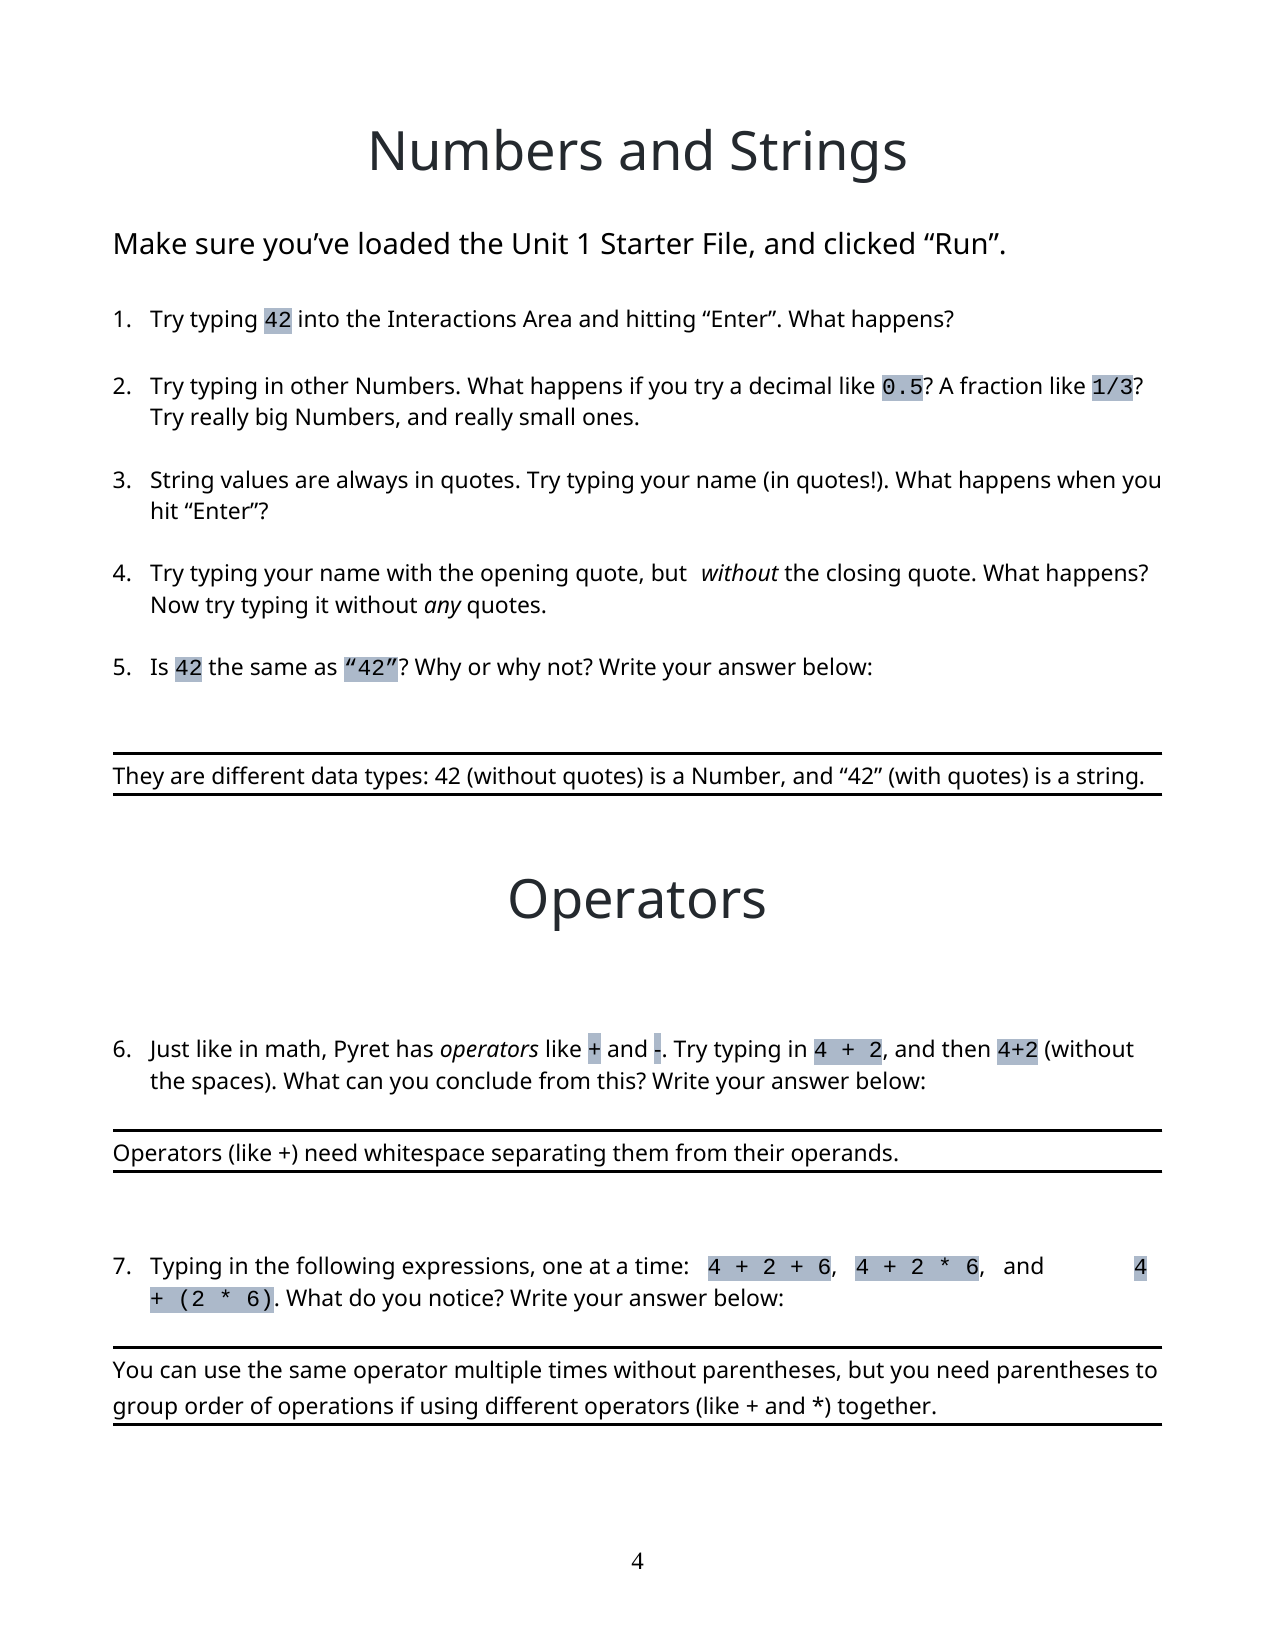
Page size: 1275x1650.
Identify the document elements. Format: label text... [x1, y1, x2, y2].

list Try typing in other Numbers. What happens if you try a decimal like 0.5? A fraction like 1/3? Try really big Numbers, and really small ones. [112, 370, 1162, 432]
list Try typing 42 into the Interactions Area and hitting “Enter”. What happens? [112, 302, 1162, 334]
list Try typing your name with the opening quote, but without the closing quote. What happens? Now try typing it without any quotes. [112, 557, 1162, 620]
text They are different data types: 42 (without quotes) is a Number, and “42” (with quotes) is a string. [112, 759, 1162, 796]
text Operators (like +) need whitespace separating them from their operands. [112, 1137, 1162, 1173]
list Typing in the following expressions, one at a time: 4 + 2 + 6, 4 + 2 * 6, and 4 + (2 * 6). What do you notice? Write your answer below: [112, 1250, 1162, 1313]
list Just like in math, Pyret has operators like + and -. Try typing in 4 + 2, and then 4+2 (without the spaces). What can you conclude from this? Write your answer below: [112, 1033, 1162, 1096]
list String values are always in quotes. Try typing your name (in quotes!). What happens when you hit “Enter”? [112, 464, 1162, 526]
subtitle Operators [112, 860, 1162, 934]
list Is 42 the same as “42”? Why or why not? Write your answer below: [112, 651, 1162, 682]
subtitle Numbers and Strings [112, 112, 1162, 186]
text You can use the same operator multiple times without parentheses, but you need parentheses to group order of operations if using different operators (like + and *) together. [112, 1354, 1162, 1426]
text Make sure you’ve loaded the Unit 1 Starter File, and clicked “Run”. [112, 223, 1162, 263]
